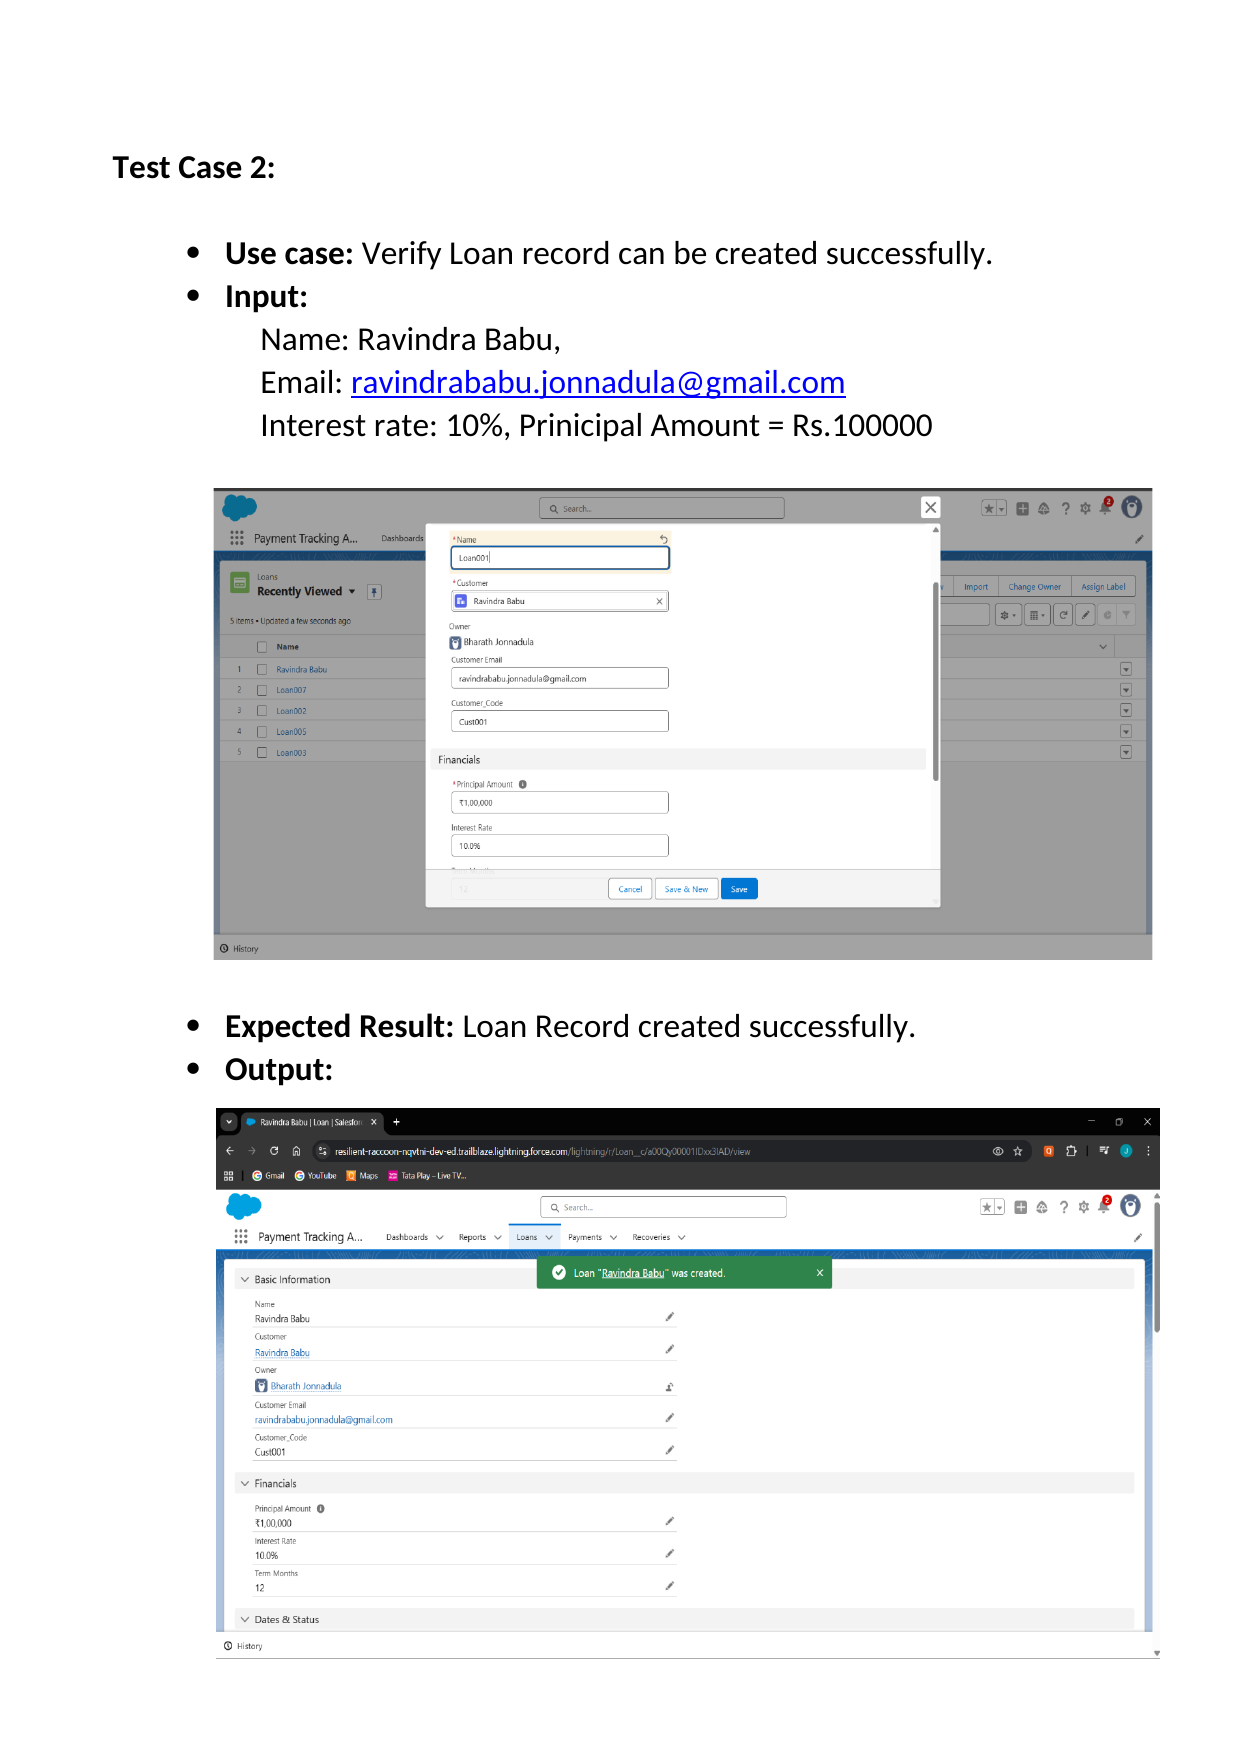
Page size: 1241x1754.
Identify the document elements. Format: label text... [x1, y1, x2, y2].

picture [213, 488, 1153, 960]
subtitle Expected Result: Loan Record created successfully. [187, 1005, 1181, 1046]
subtitle Output: [187, 1048, 1181, 1088]
subtitle Use case: Verify Loan record can be created successfully. [187, 232, 1181, 273]
picture [216, 1108, 1160, 1659]
subtitle Interest rate: 10%, Prinicipal Amount = Rs.100000 [260, 404, 1181, 445]
subtitle Test Case 2: [112, 146, 1181, 187]
subtitle Input: [187, 275, 1181, 316]
subtitle Name: Ravindra Babu, [260, 318, 1181, 359]
subtitle Email: ravindrababu.jonnadula@gmail.com [260, 361, 1181, 402]
